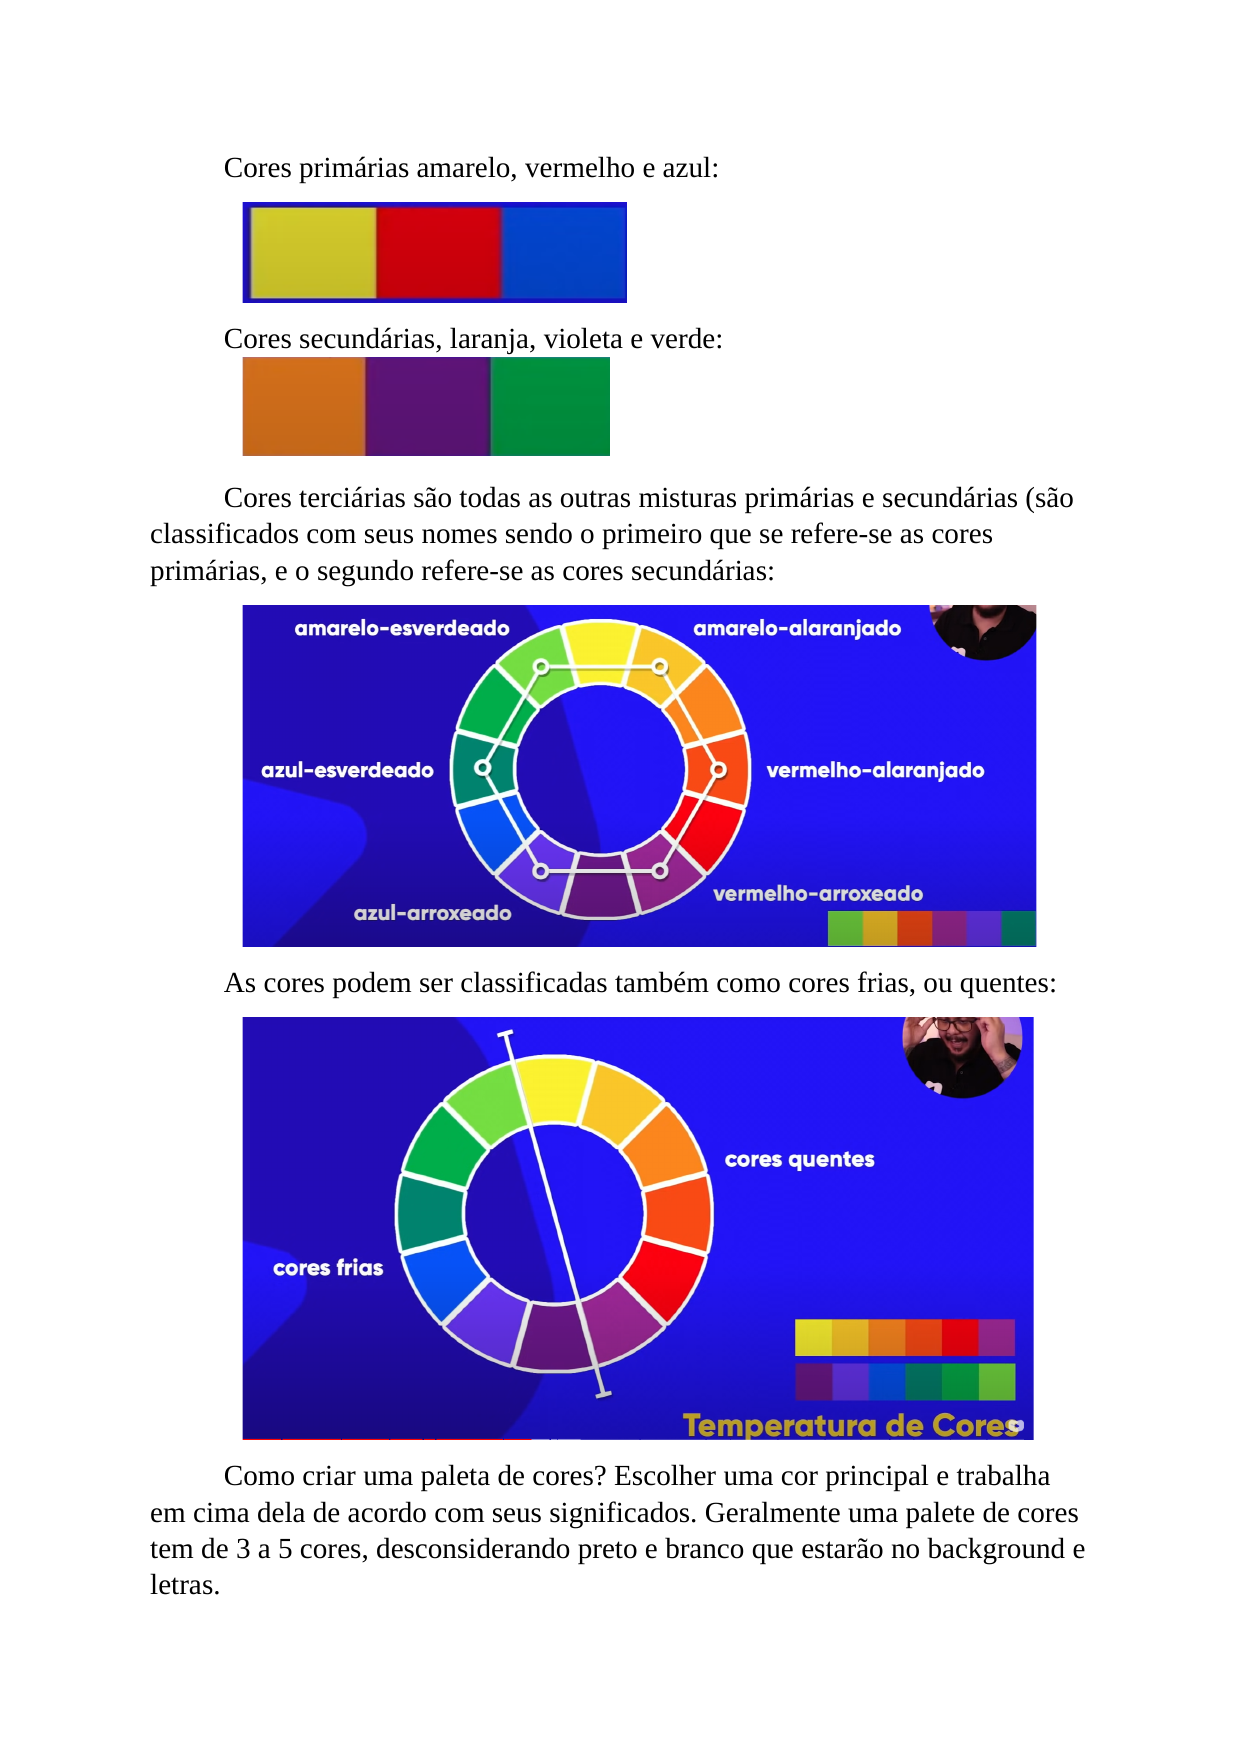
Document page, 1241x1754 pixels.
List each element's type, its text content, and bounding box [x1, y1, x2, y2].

text Cores secundárias, laranja, violeta e verde: [150, 322, 1090, 462]
text Cores terciárias são todas as outras misturas primárias e secundárias (são classificados com seus nomes sendo o primeiro que se refere-se as cores primárias, e o segundo refere-se as cores secundárias: [150, 480, 1090, 586]
text As cores podem ser classificadas também como cores frias, ou quentes: [150, 965, 1090, 998]
text Como criar uma paleta de cores? Escolher uma cor principal e trabalha em cima dela de acordo com seus significados. Geralmente uma palete de cores tem de 3 a 5 cores, desconsiderando preto e branco que estarão no background e letras. [150, 1458, 1090, 1601]
text Cores primárias amarelo, vermelho e azul: [150, 150, 1090, 183]
